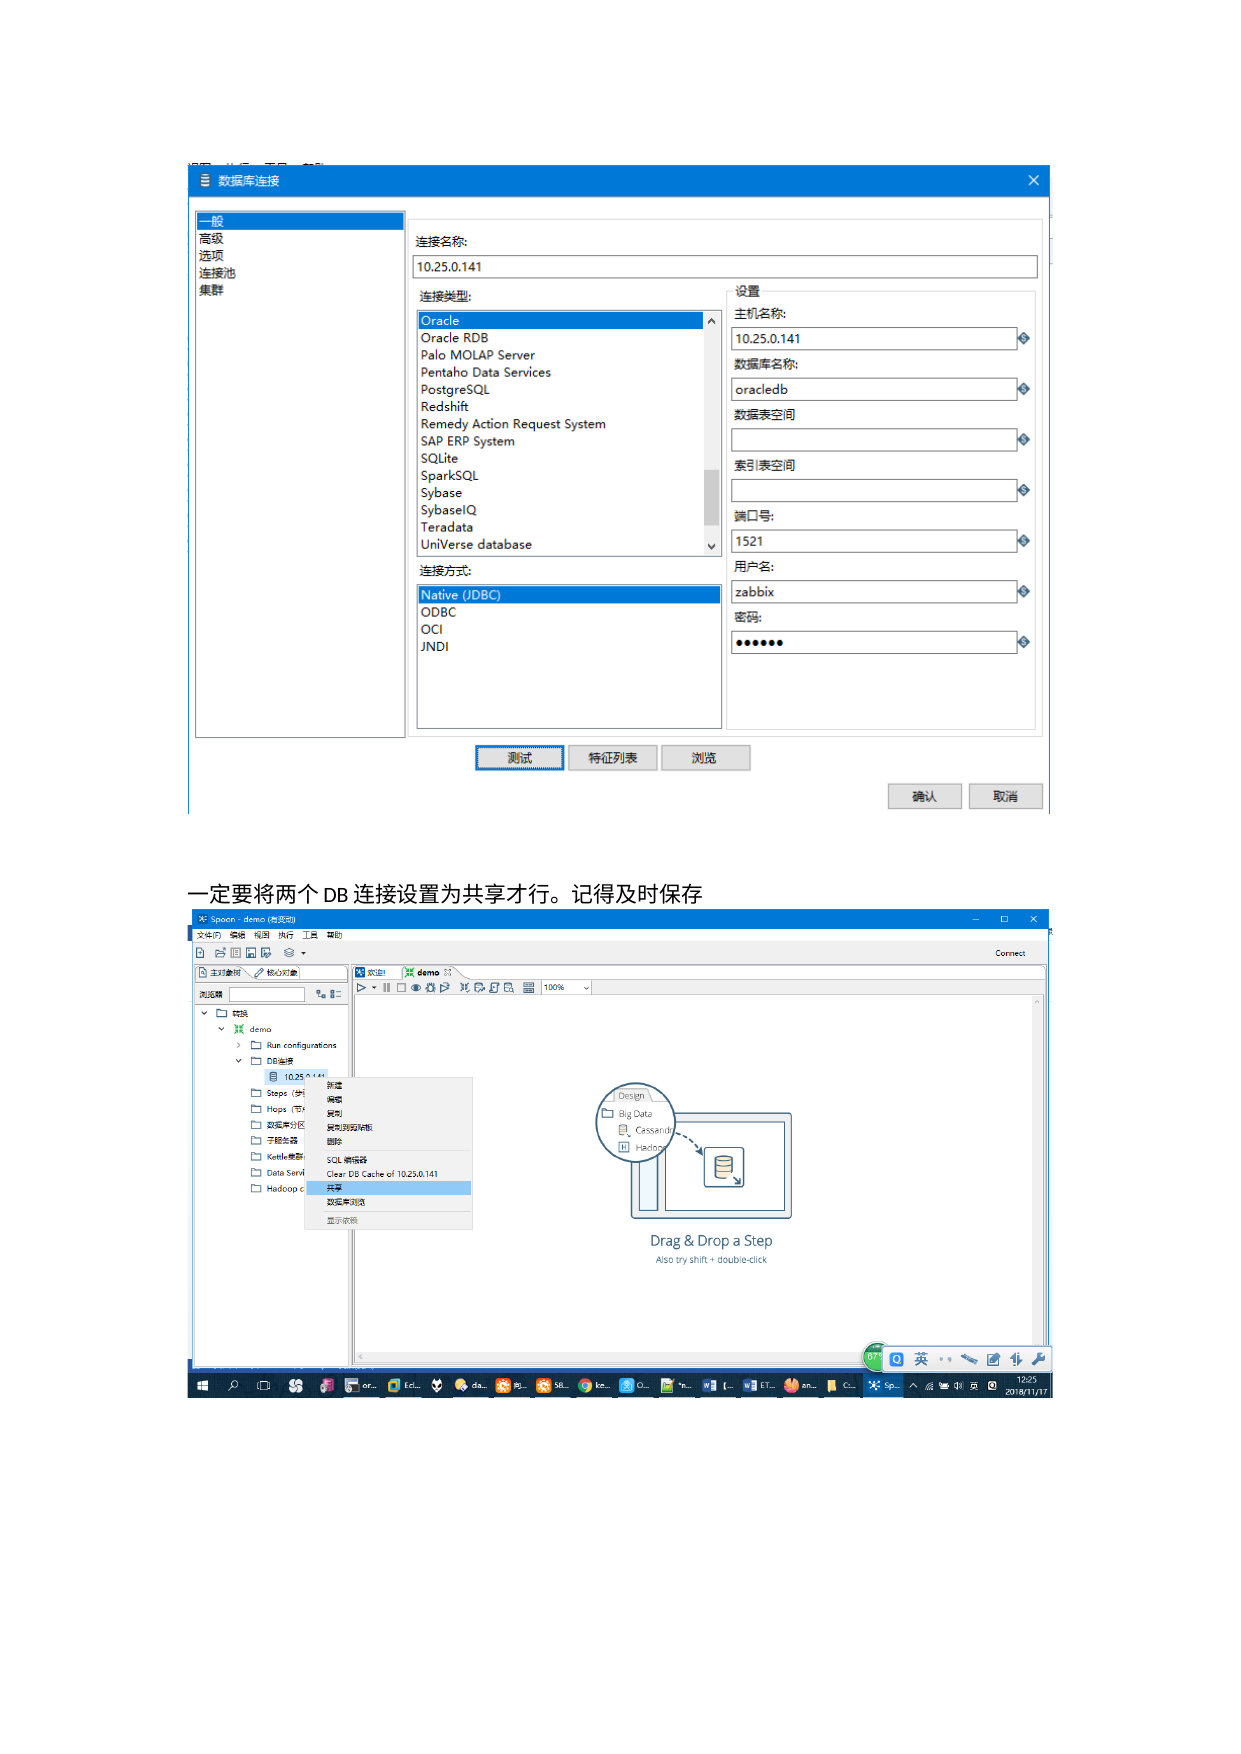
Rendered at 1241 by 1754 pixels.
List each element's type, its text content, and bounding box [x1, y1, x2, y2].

picture [187, 162, 1053, 814]
picture [187, 909, 1053, 1398]
text 一定要将两个DB连接设置为共享才行。记得及时保存 [187, 877, 1053, 909]
